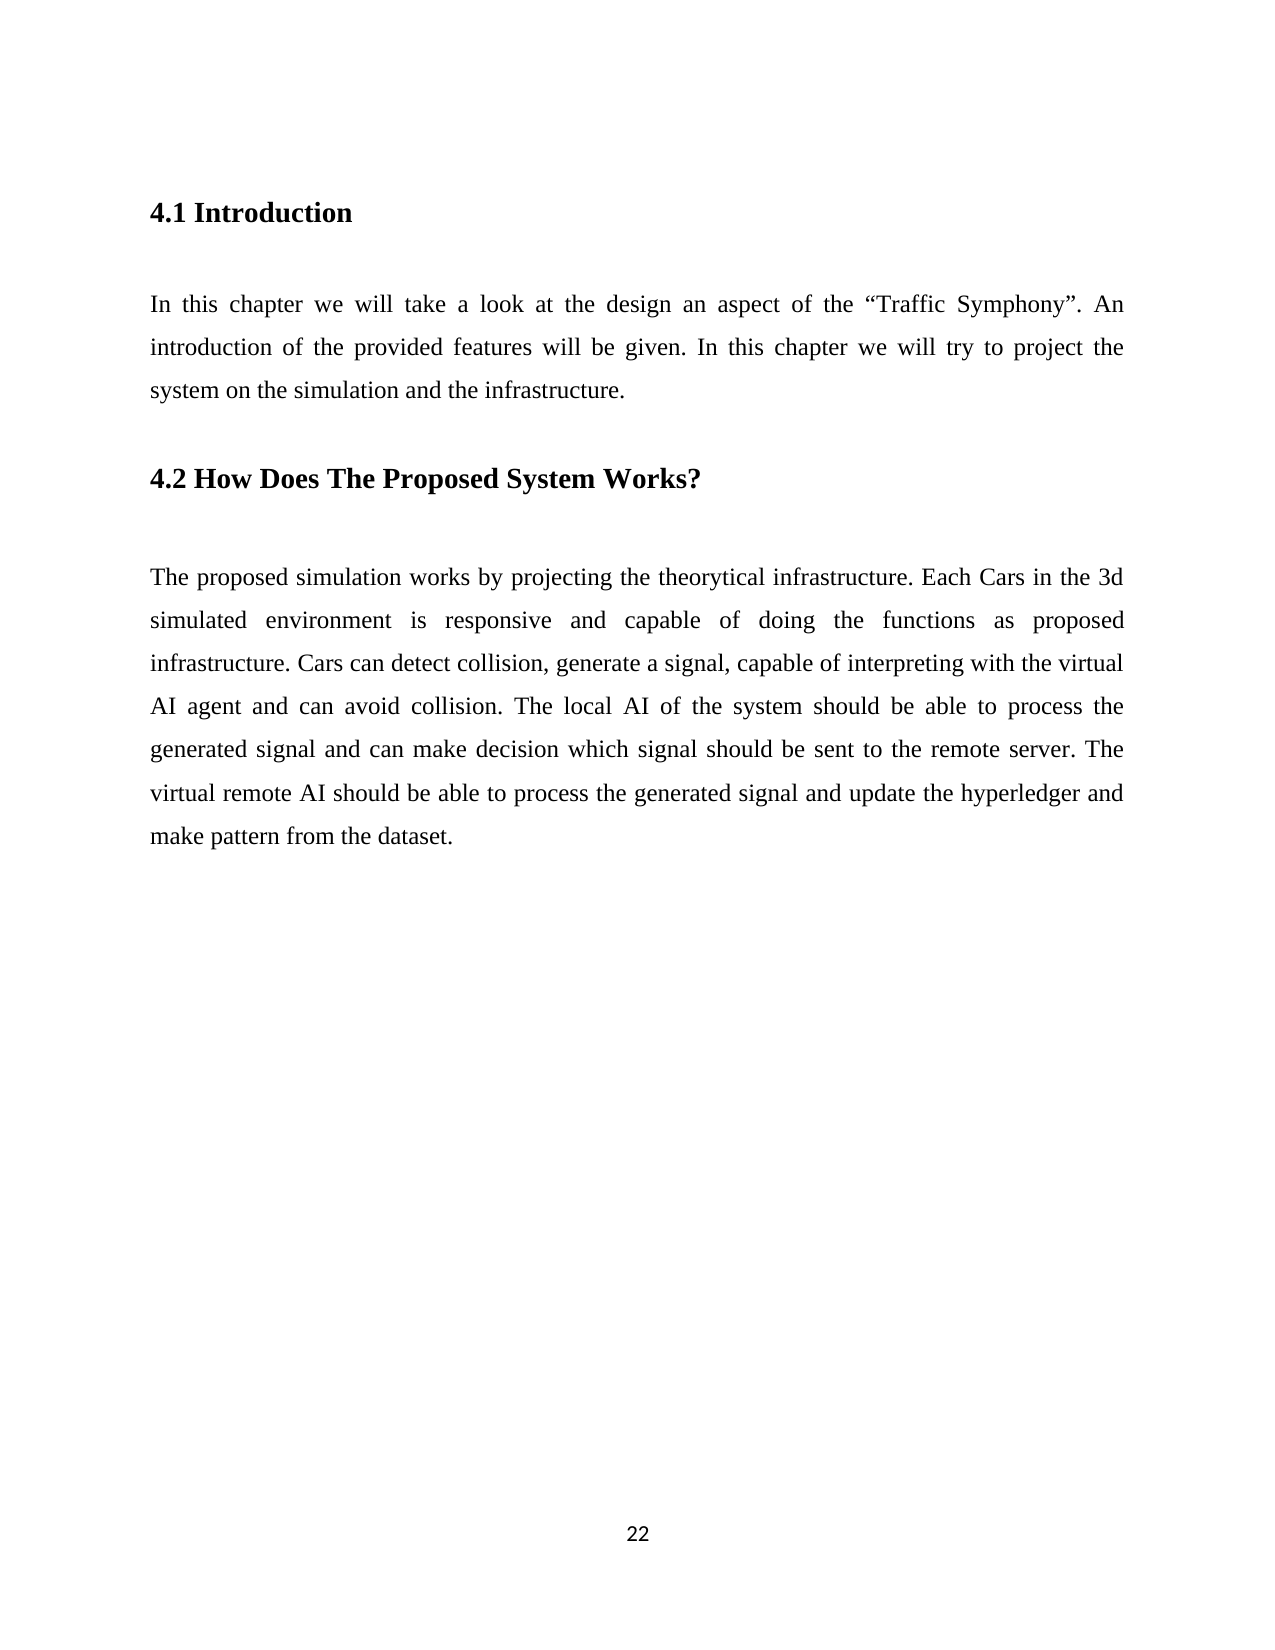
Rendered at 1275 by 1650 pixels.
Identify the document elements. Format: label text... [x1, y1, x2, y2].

text The proposed simulation works by projecting the theorytical infrastructure. Each Cars in the 3d simulated environment is responsive and capable of doing the functions as proposed infrastructure. Cars can detect collision, generate a signal, capable of interpreting with the virtual AI agent and can avoid collision. The local AI of the system should be able to process the generated signal and can make decision which signal should be sent to the remote server. The virtual remote AI should be able to process the generated signal and update the hyperledger and make pattern from the dataset. [150, 562, 1125, 849]
text 4.2 How Does The Proposed System Works? [150, 461, 1125, 495]
text In this chapter we will take a look at the design an aspect of the “Traffic Symphony”. An introduction of the provided features will be given. In this chapter we will try to project the system on the simulation and the infrastructure. [150, 246, 1125, 404]
text 4.1 Introduction [150, 150, 1125, 229]
